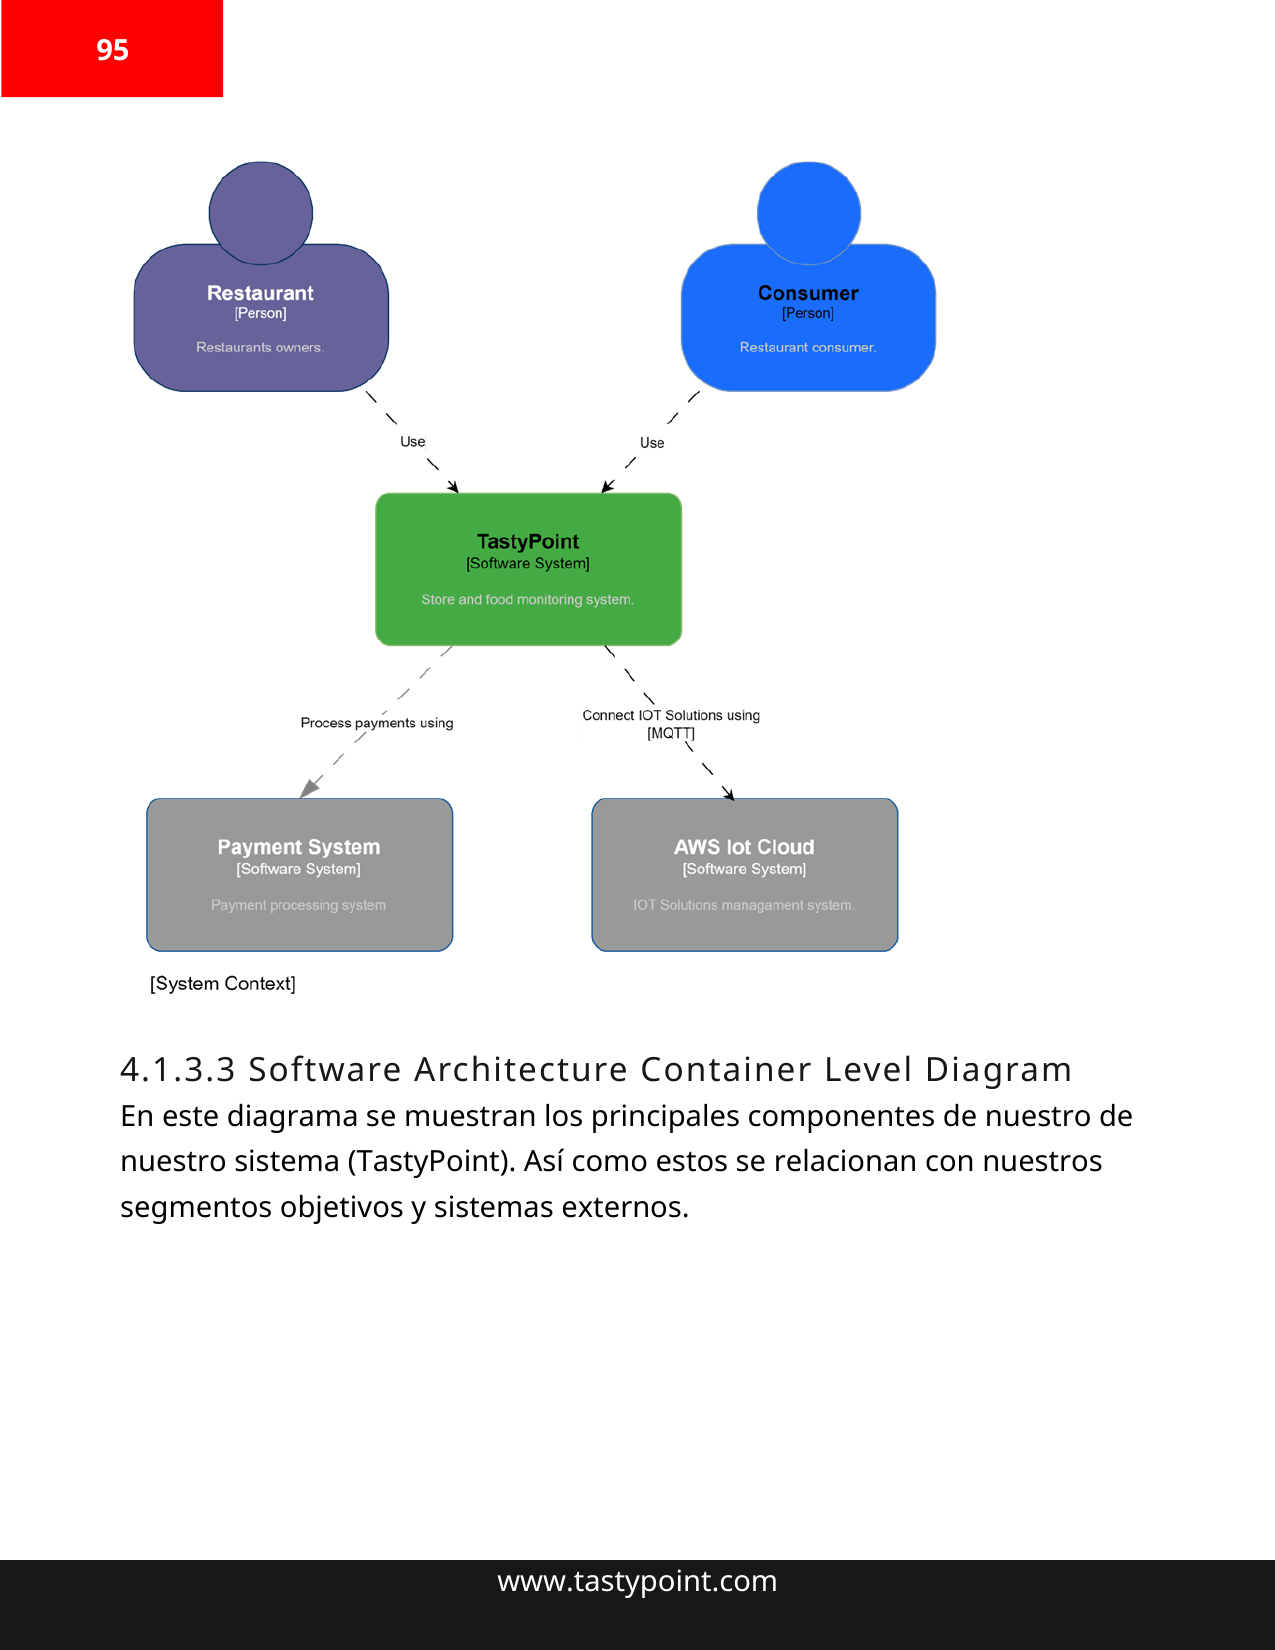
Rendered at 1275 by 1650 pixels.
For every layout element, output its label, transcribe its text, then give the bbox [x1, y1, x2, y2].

subtitle 4.1.3.3 Software Architecture Container Level Diagram [120, 1045, 1155, 1091]
picture [120, 148, 949, 1015]
text En este diagrama se muestran los principales componentes de nuestro de nuestro sistema (TastyPoint). Así como estos se relacionan con nuestros segmentos objetivos y sistemas externos. [120, 1095, 1155, 1226]
